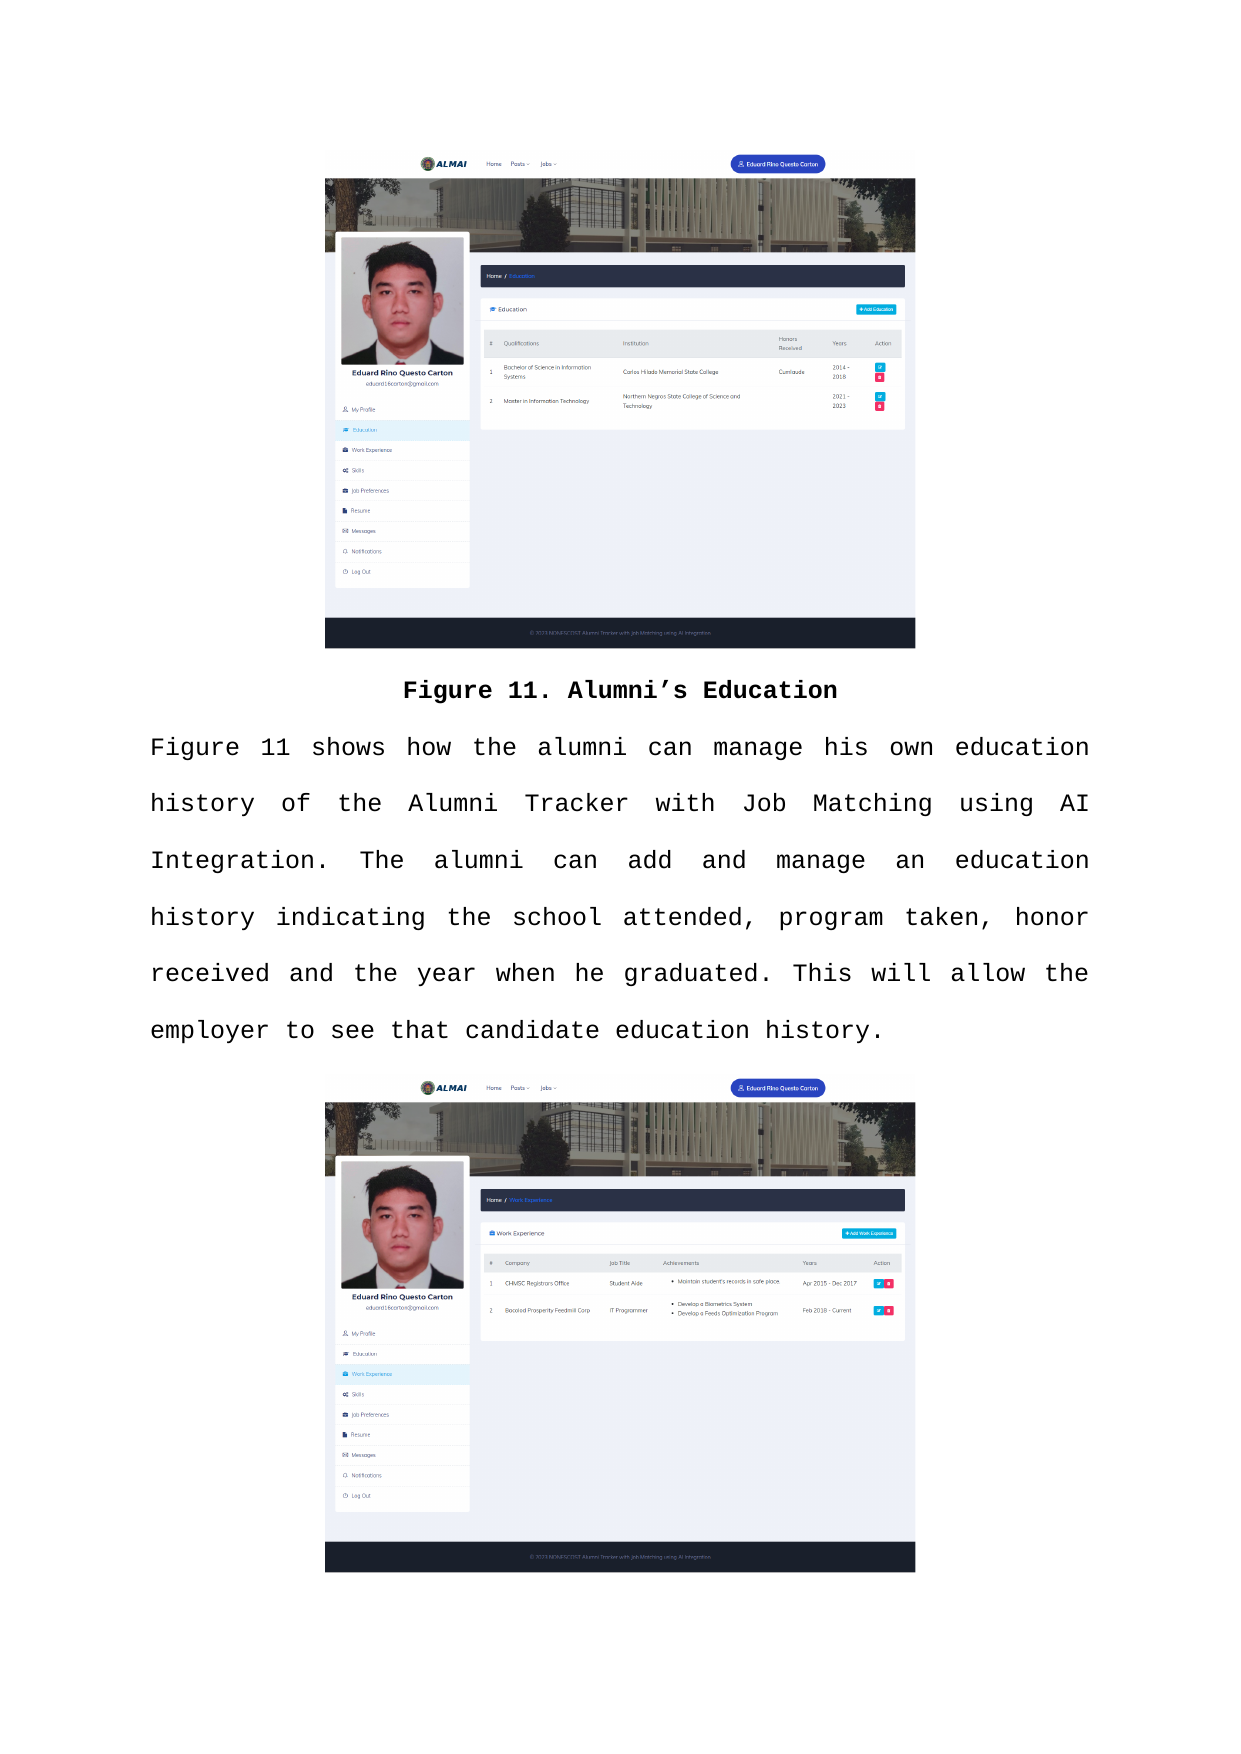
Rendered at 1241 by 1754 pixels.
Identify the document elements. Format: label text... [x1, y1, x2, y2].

picture [325, 1074, 916, 1573]
picture [325, 150, 916, 649]
text Figure 11. Alumni’s Education [150, 677, 1090, 706]
text Figure 11 shows how the alumni can manage his own education history of the Alumni Tracker with Job Matching using AI Integration. The alumni can add and manage an education history indicating the school attended, program taken, honor received and the year when he graduated. This will allow the employer to see that candidate education history. [150, 734, 1090, 1046]
